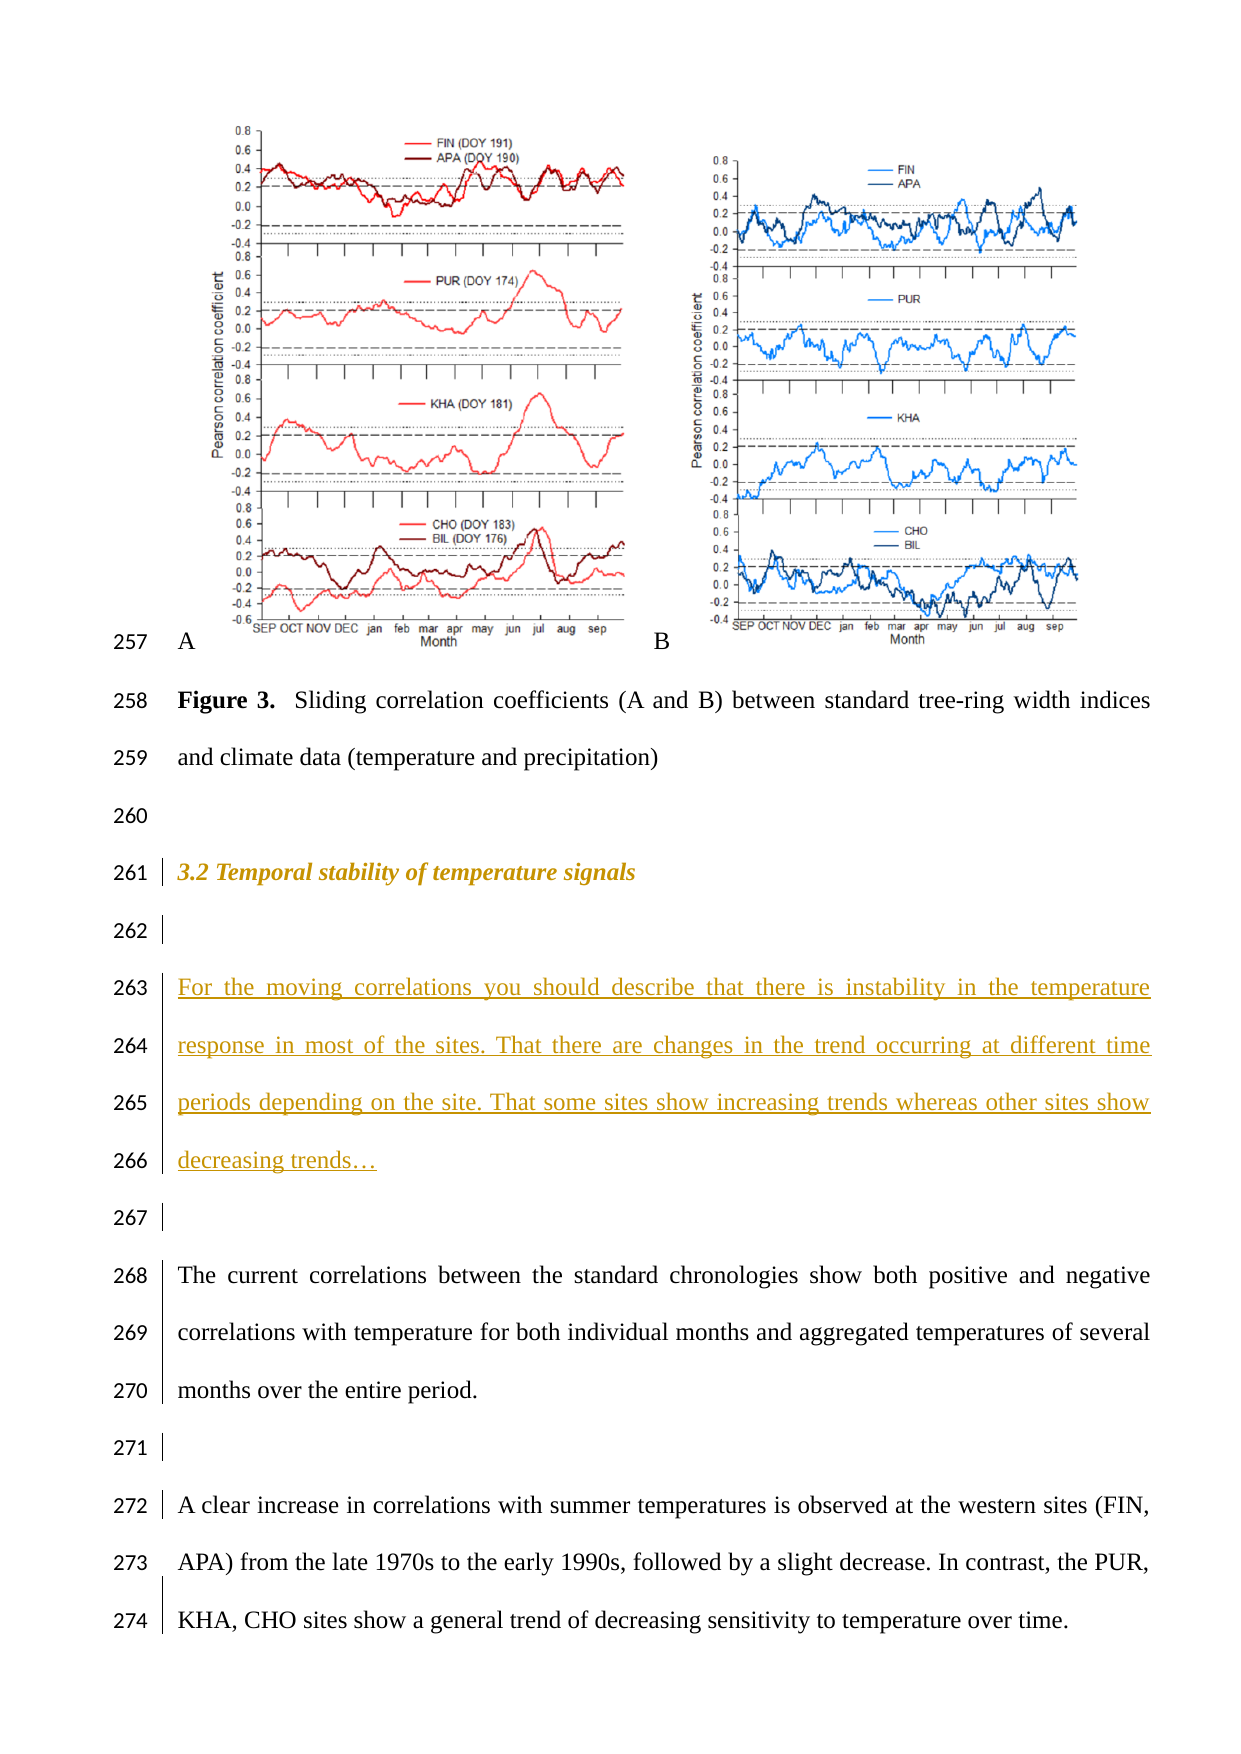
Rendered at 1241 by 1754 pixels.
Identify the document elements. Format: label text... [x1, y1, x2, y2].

text 3.2 Temporal stability of temperature signals [177, 857, 1152, 886]
text Figure 3. Sliding correlation coefficients (A and B) between standard tree-ring width indices and climate data (temperature and precipitation) [177, 685, 1152, 771]
text The current correlations between the standard chronologies show both positive and negative correlations with temperature for both individual months and aggregated temperatures of several months over the entire period. [177, 1260, 1152, 1404]
picture [206, 118, 637, 649]
text A clear increase in correlations with summer temperatures is observed at the western sites (FIN, APA) from the late 1970s to the early 1990s, followed by a slight decrease. In contrast, the PUR, KHA, CHO sites show a general trend of decreasing sensitivity to temperature over time. [177, 1490, 1152, 1634]
picture [686, 150, 1087, 649]
